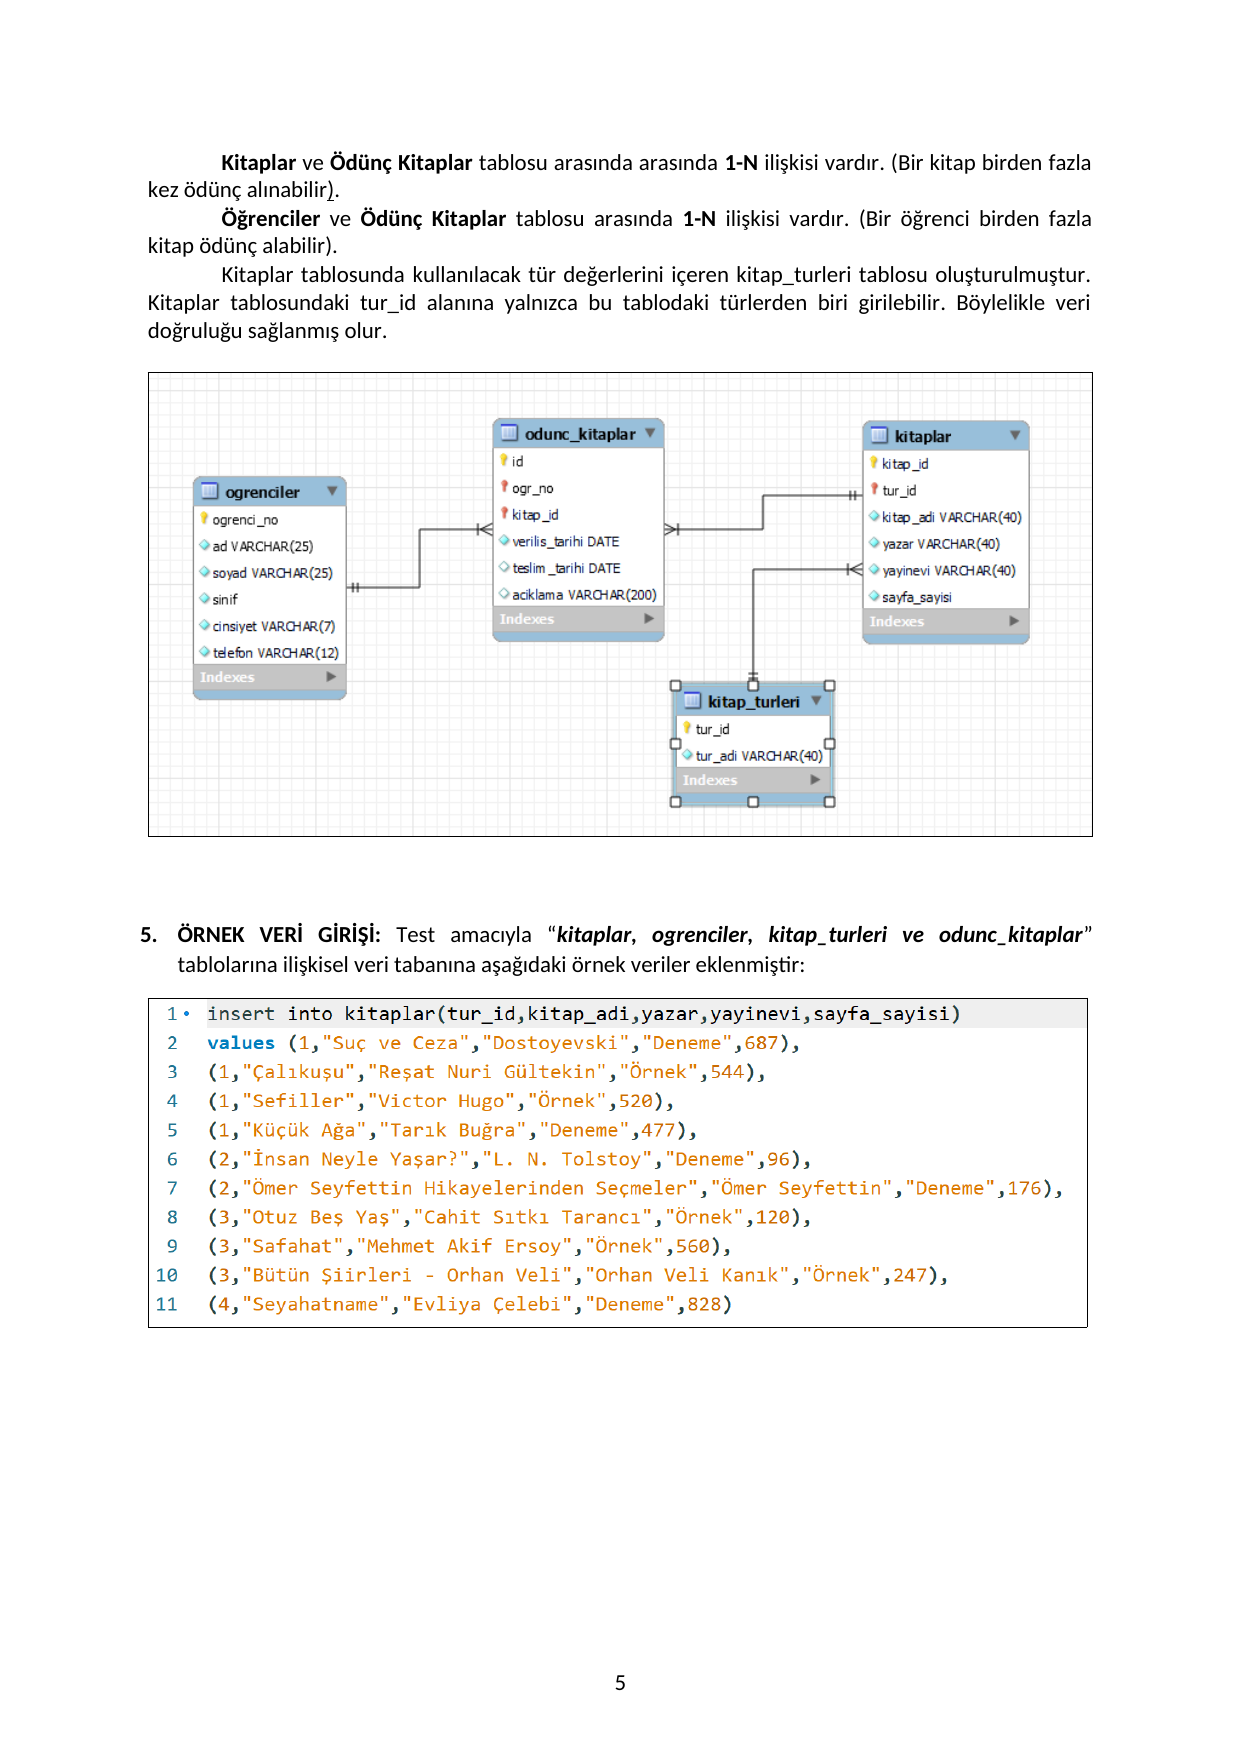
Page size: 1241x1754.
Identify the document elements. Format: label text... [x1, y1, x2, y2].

list ÖRNEK VERİ GİRİŞİ: Test amacıyla “kitaplar, ogrenciler, kitap_turleri ve odunc_kitaplar” tablolarına ilişkisel veri tabanına aşağıdaki örnek veriler eklenmiştir: [140, 920, 1093, 979]
picture [149, 373, 1092, 836]
text Öğrenciler ve Ödünç Kitaplar tablosu arasında 1-N ilişkisi vardır. (Bir öğrenci birden fazla kitap ödünç alabilir). [148, 204, 1093, 260]
text Kitaplar ve Ödünç Kitaplar tablosu arasında arasında 1-N ilişkisi vardır. (Bir kitap birden fazla kez ödünç alınabilir). [148, 148, 1093, 204]
text Kitaplar tablosunda kullanılacak tür değerlerini içeren kitap_turleri tablosu oluşturulmuştur. Kitaplar tablosundaki tur_id alanına yalnızca bu tablodaki türlerden biri girilebilir. Böylelikle veri doğruluğu sağlanmış olur. [148, 260, 1093, 344]
picture [149, 999, 1087, 1327]
